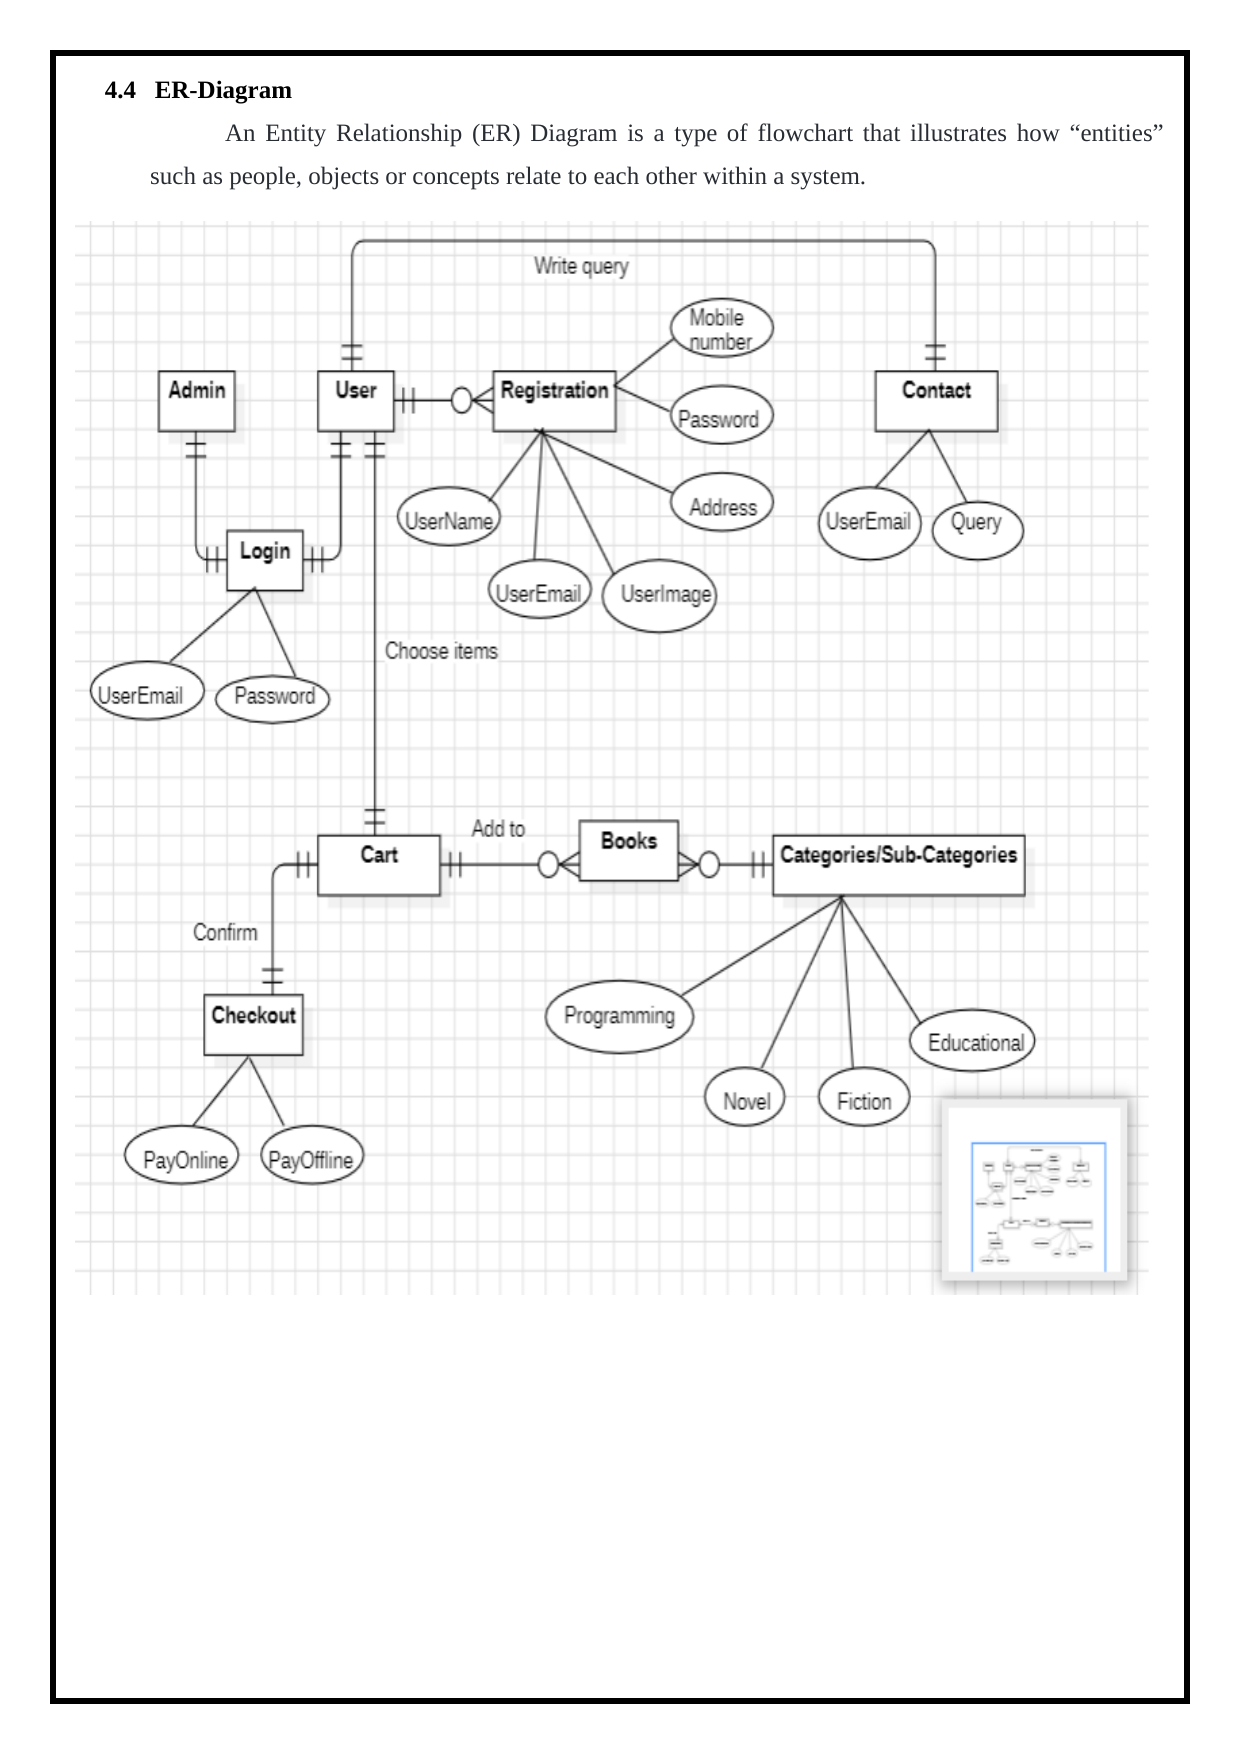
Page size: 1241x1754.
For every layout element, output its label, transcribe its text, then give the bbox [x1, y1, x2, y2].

list An Entity Relationship (ER) Diagram is a type of flowchart that illustrates how “entities” such as people, objects or concepts relate to each other within a system. [150, 118, 1165, 190]
picture [75, 221, 1149, 1295]
list ER-Diagram [104, 75, 1165, 104]
